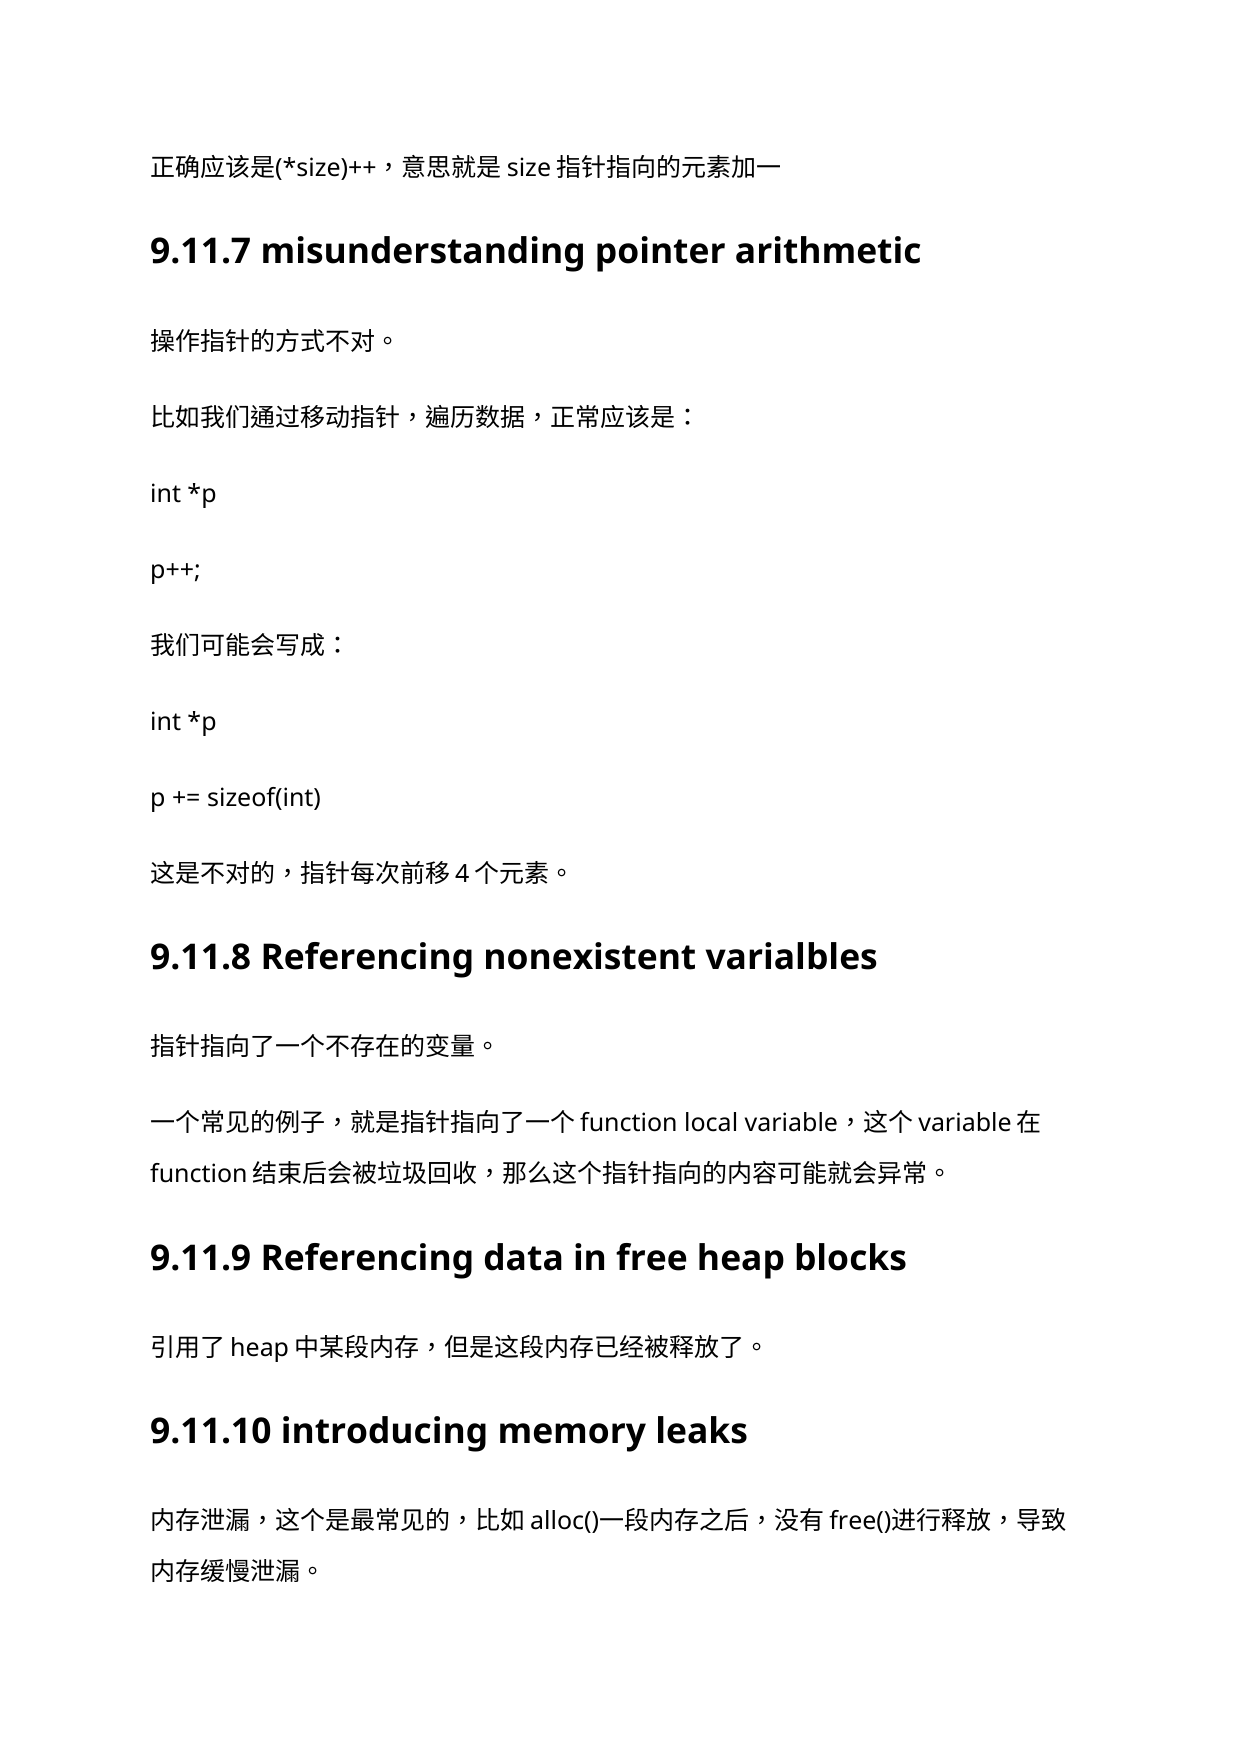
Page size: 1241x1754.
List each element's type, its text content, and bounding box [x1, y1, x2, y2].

text 操作指针的方式不对。 [150, 323, 1090, 357]
text p += sizeof(int) [150, 779, 1090, 814]
text 正确应该是(*size)++，意思就是size指针指向的元素加一 [150, 150, 1090, 184]
text int *p [150, 475, 1090, 509]
subtitle 9.11.7 misunderstanding pointer arithmetic [150, 226, 1090, 274]
subtitle 9.11.9 Referencing data in free heap blocks [150, 1232, 1090, 1280]
subtitle 9.11.8 Referencing nonexistent varialbles [150, 932, 1090, 980]
text 比如我们通过移动指针，遍历数据，正常应该是： [150, 399, 1090, 433]
text 引用了heap中某段内存，但是这段内存已经被释放了。 [150, 1329, 1090, 1363]
subtitle 9.11.10 introducing memory leaks [150, 1405, 1090, 1454]
text 我们可能会写成： [150, 627, 1090, 662]
text 这是不对的，指针每次前移4个元素。 [150, 856, 1090, 890]
text 内存泄漏，这个是最常见的，比如alloc()一段内存之后，没有free()进行释放，导致内存缓慢泄漏。 [150, 1503, 1090, 1588]
text int *p [150, 703, 1090, 738]
text p++; [150, 551, 1090, 586]
text 指针指向了一个不存在的变量。 [150, 1029, 1090, 1063]
text 一个常见的例子，就是指针指向了一个function local variable，这个variable在function结束后会被垃圾回收，那么这个指针指向的内容可能就会异常。 [150, 1105, 1090, 1190]
